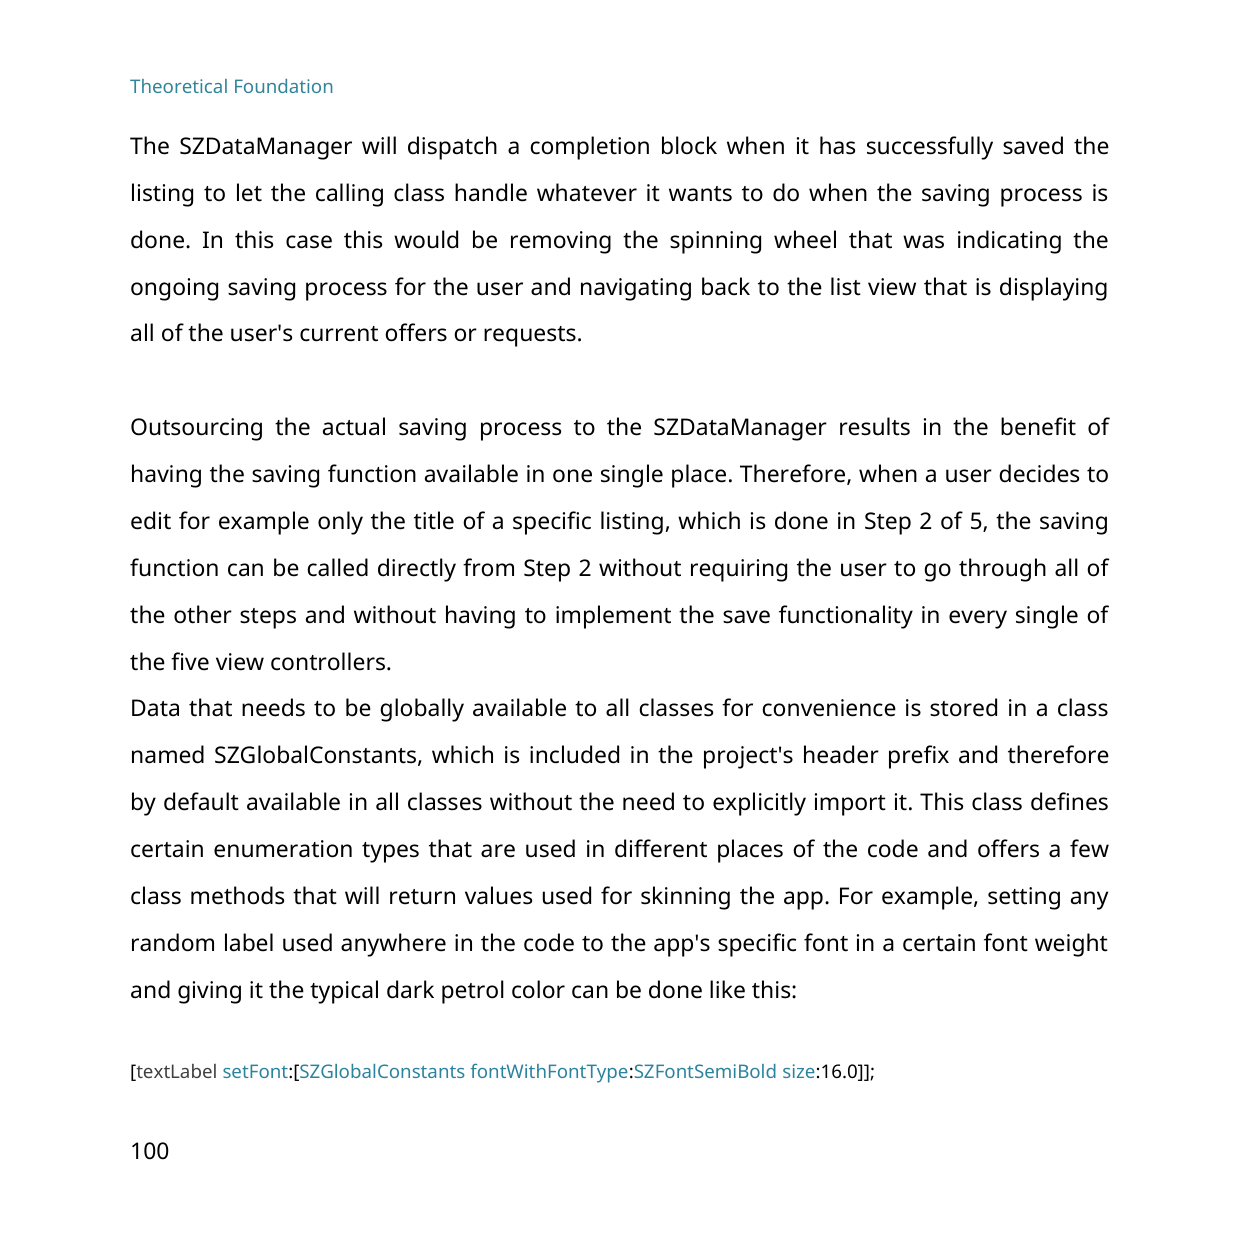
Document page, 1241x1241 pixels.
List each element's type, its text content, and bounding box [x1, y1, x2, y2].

text The SZDataManager will dispatch a completion block when it has successfully saved the listing to let the calling class handle whatever it wants to do when the saving process is done. In this case this would be removing the spinning wheel that was indicating the ongoing saving process for the user and navigating back to the list view that is displaying all of the user's current offers or requests. [130, 130, 1110, 349]
list [textLabel setFont:[SZGlobalConstants fontWithFontType:SZFontSemiBold size:16.0]]; [130, 1059, 1110, 1084]
text Data that needs to be globally available to all classes for convenience is stored in a class named SZGlobalConstants, which is included in the project's header prefix and therefore by default available in all classes without the need to explicitly import it. This class defines certain enumeration types that are used in different places of the code and offers a few class methods that will return values used for skinning the app. For example, setting any random label used anywhere in the code to the app's specific font in a certain font weight and giving it the typical dark petrol color can be done like this: [130, 692, 1110, 1005]
text Outsourcing the actual saving process to the SZDataManager results in the benefit of having the saving function available in one single place. Therefore, when a user decides to edit for example only the title of a specific listing, which is done in Step 2 of 5, the saving function can be called directly from Step 2 without requiring the user to go through all of the other steps and without having to implement the save functionality in every single of the five view controllers. [130, 411, 1110, 677]
